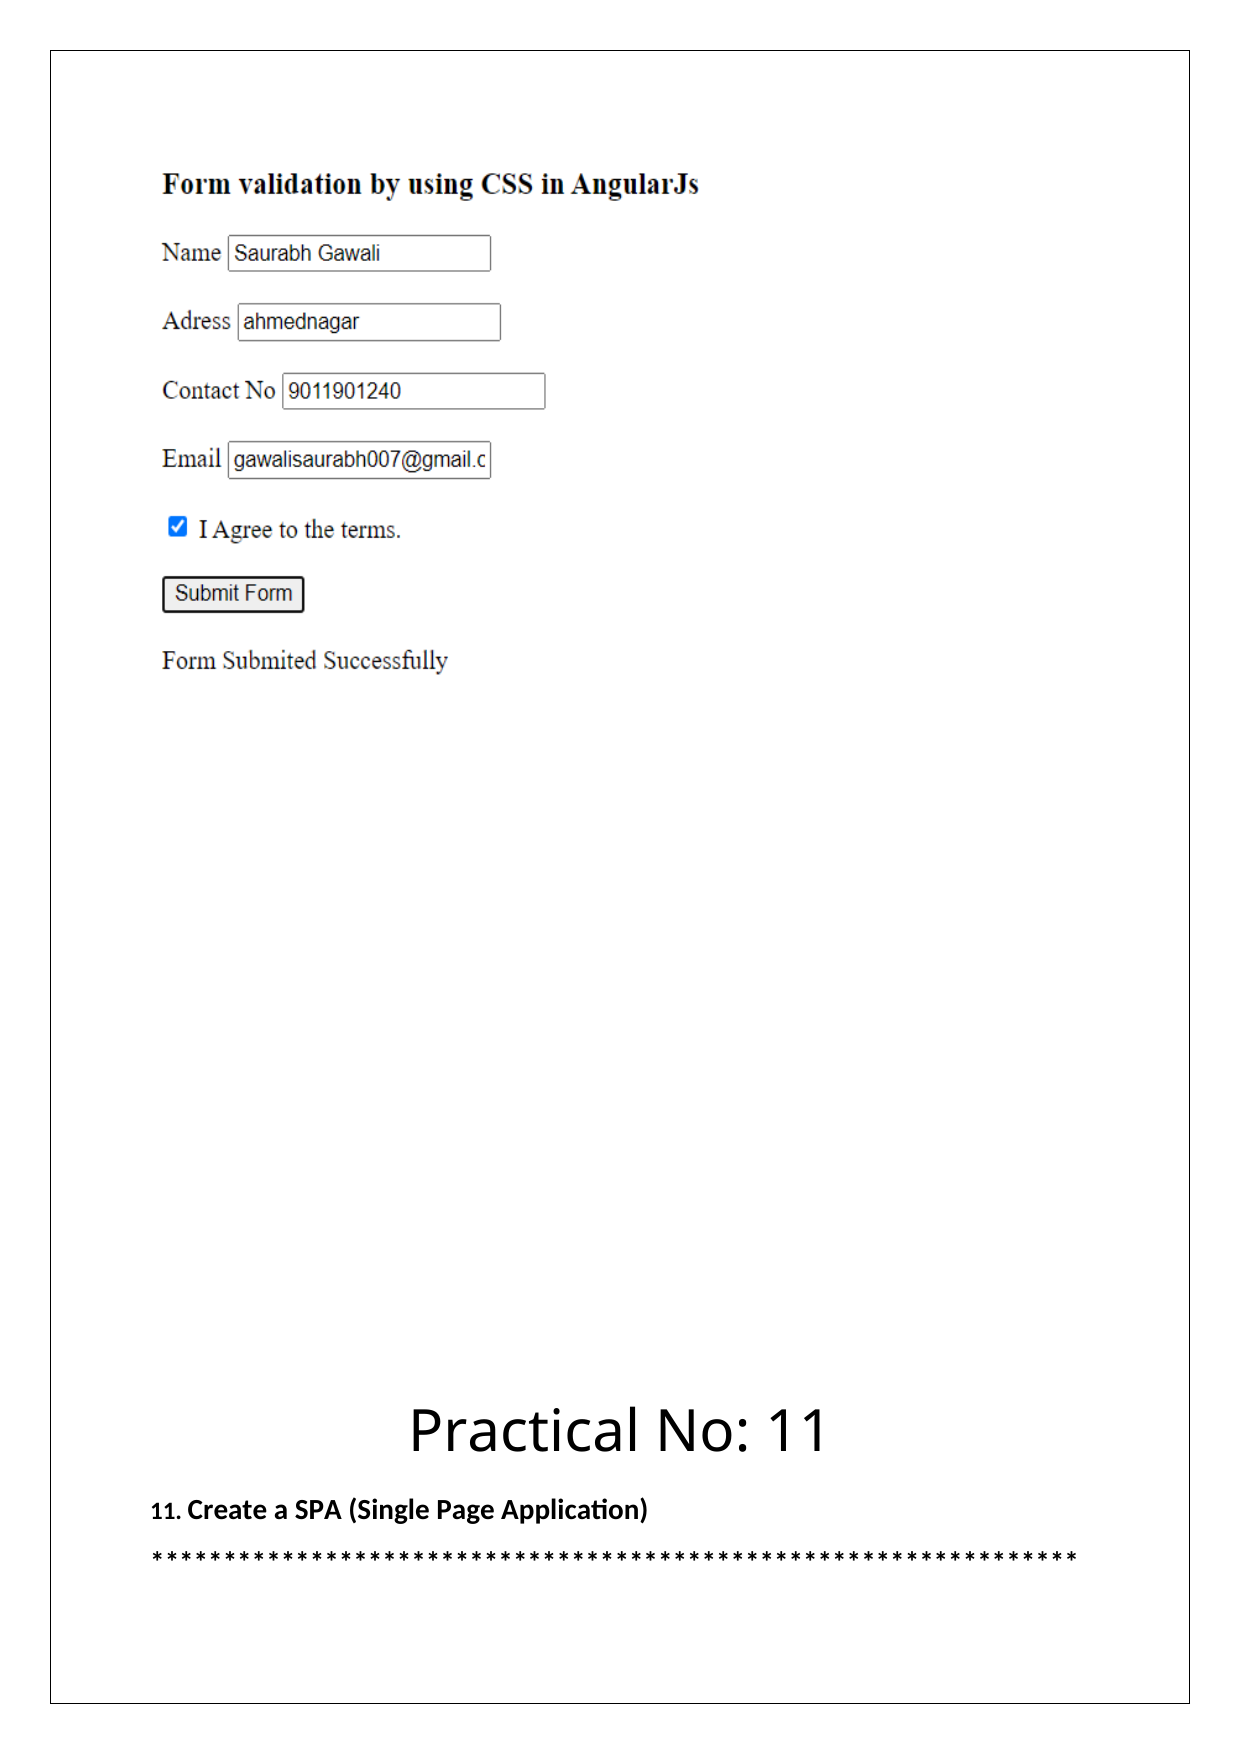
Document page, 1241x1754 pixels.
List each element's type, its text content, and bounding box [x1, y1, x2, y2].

picture [150, 150, 1091, 807]
text Practical No: 11 [150, 1389, 1090, 1468]
text **************************************************************** [150, 1544, 1090, 1579]
list Create a SPA (Single Page Application) [150, 1491, 1090, 1527]
